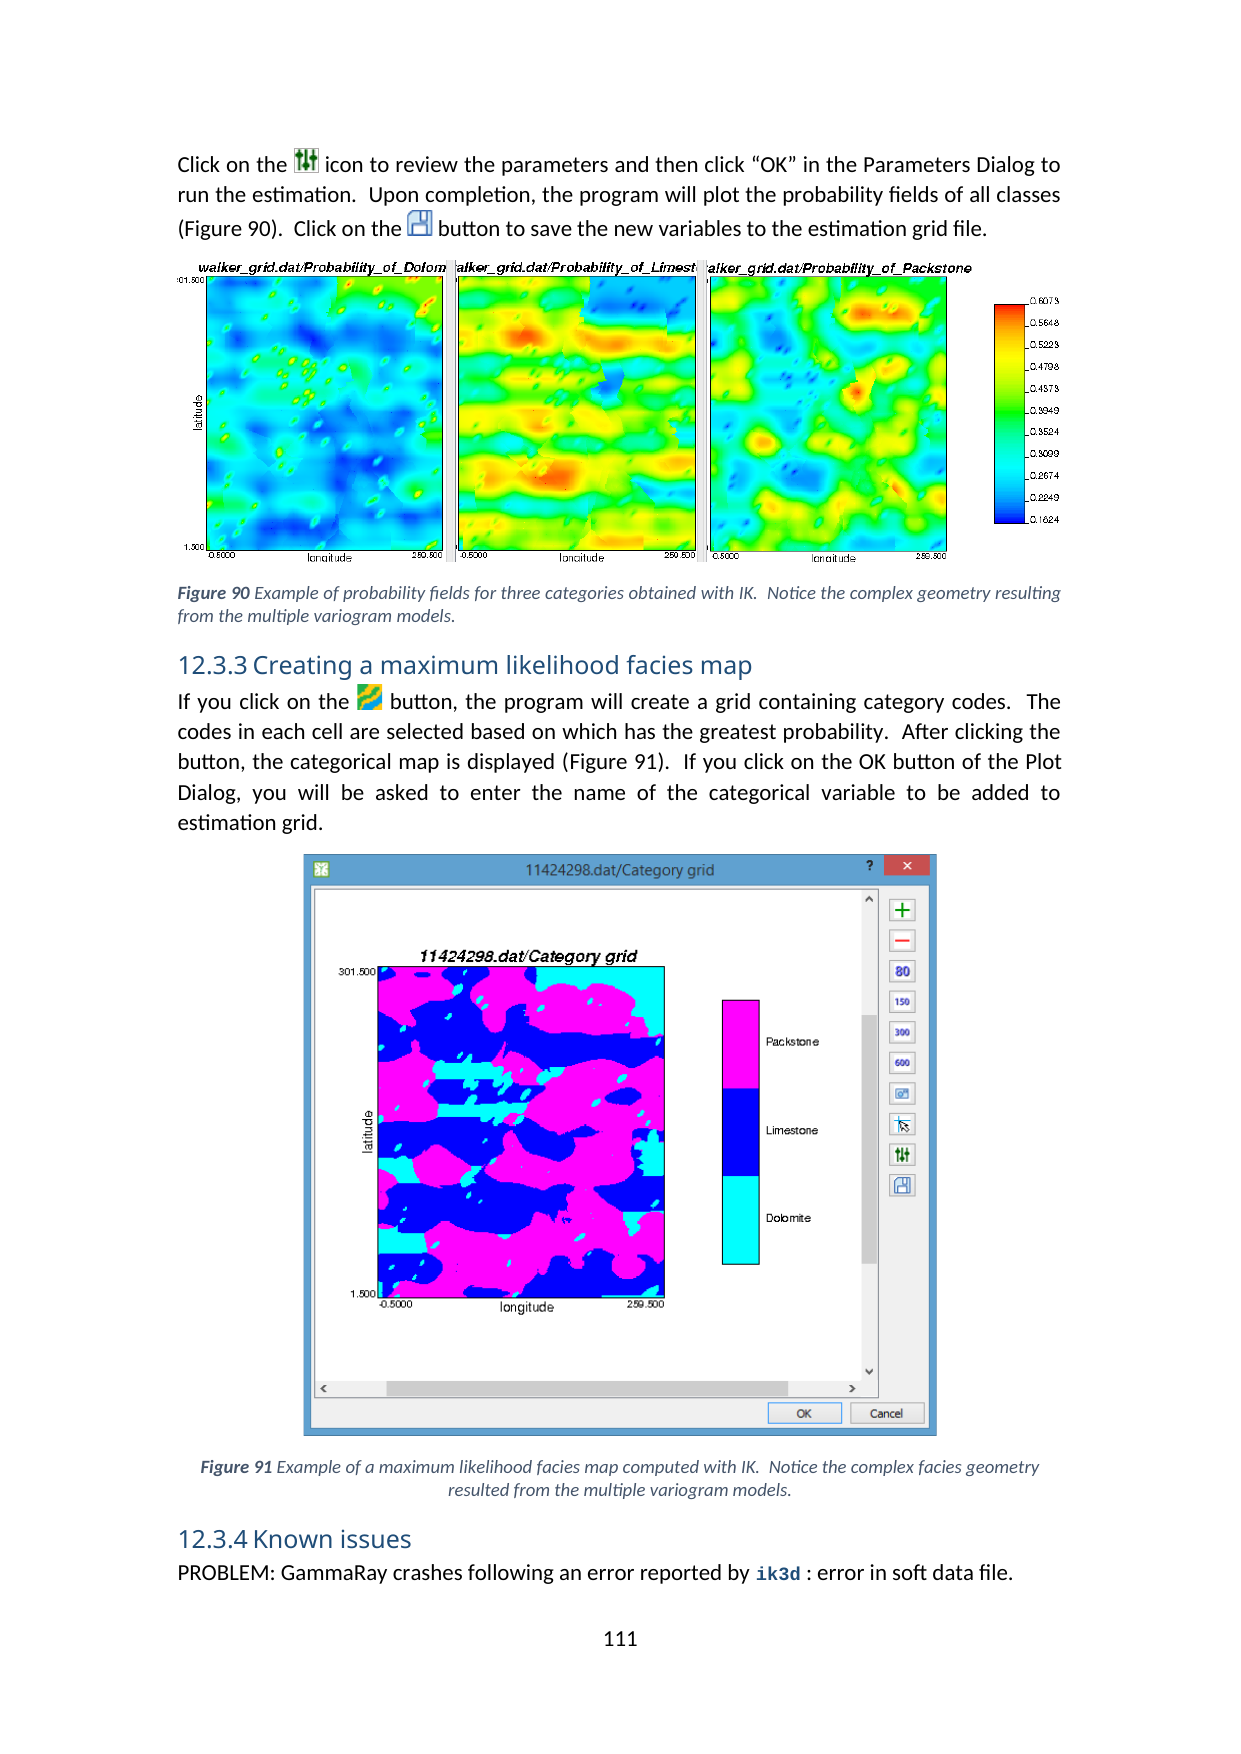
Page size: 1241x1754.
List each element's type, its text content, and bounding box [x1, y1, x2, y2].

picture [295, 149, 318, 172]
picture [357, 684, 383, 710]
picture [373, 703, 383, 710]
picture [177, 260, 1062, 562]
text PROBLEM: GammaRay crashes following an error reported by ik3d : error in soft data file. [177, 1558, 1063, 1586]
subtitle Known issues [177, 1522, 1063, 1556]
subtitle Creating a maximum likelihood facies map [177, 648, 1063, 682]
text Figure 90 Example of probability fields for three categories obtained with IK. Notice the complex geometry resulting from the multiple variogram models. [177, 581, 1063, 627]
picture [407, 210, 433, 236]
text If you click on the button, the program will create a grid containing category codes. The codes in each cell are selected based on which has the greatest probability. After clicking the button, the categorical map is displayed (Figure 91). If you click on the OK button of the Plot Dialog, you will be asked to enter the name of the categorical variable to be added to estimation grid. [177, 684, 1063, 836]
text Figure 91 Example of a maximum likelihood facies map computed with IK. Notice the complex facies geometry resulted from the multiple variogram models. [177, 1455, 1063, 1501]
picture [303, 854, 937, 1436]
text Click on the icon to review the parameters and then click “OK” in the Parameters Dialog to run the estimation. Upon completion, the program will plot the probability fields of all classes (Figure 90). Click on the button to save the new variables to the estimation grid file. [177, 148, 1063, 242]
